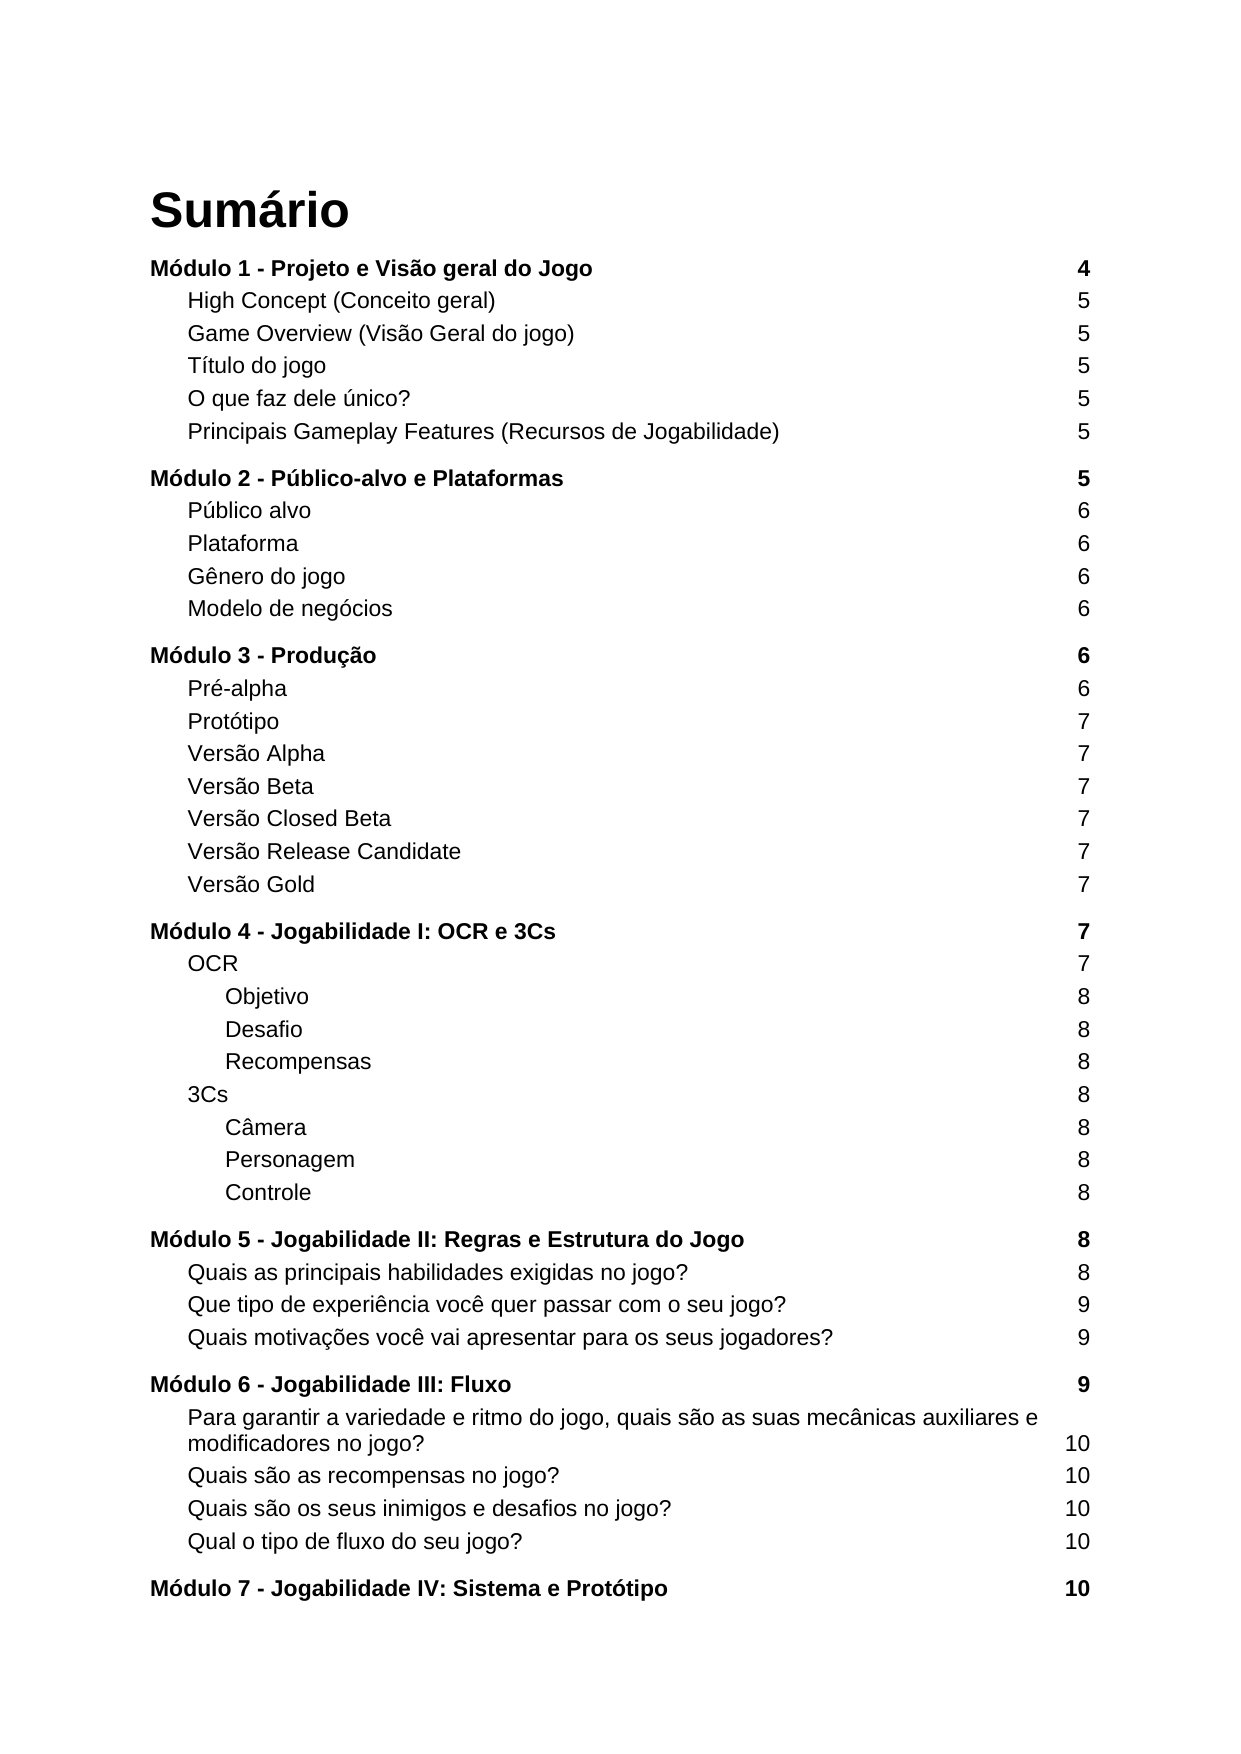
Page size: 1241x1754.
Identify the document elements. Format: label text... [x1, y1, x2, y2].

text Sumário [150, 180, 1090, 238]
